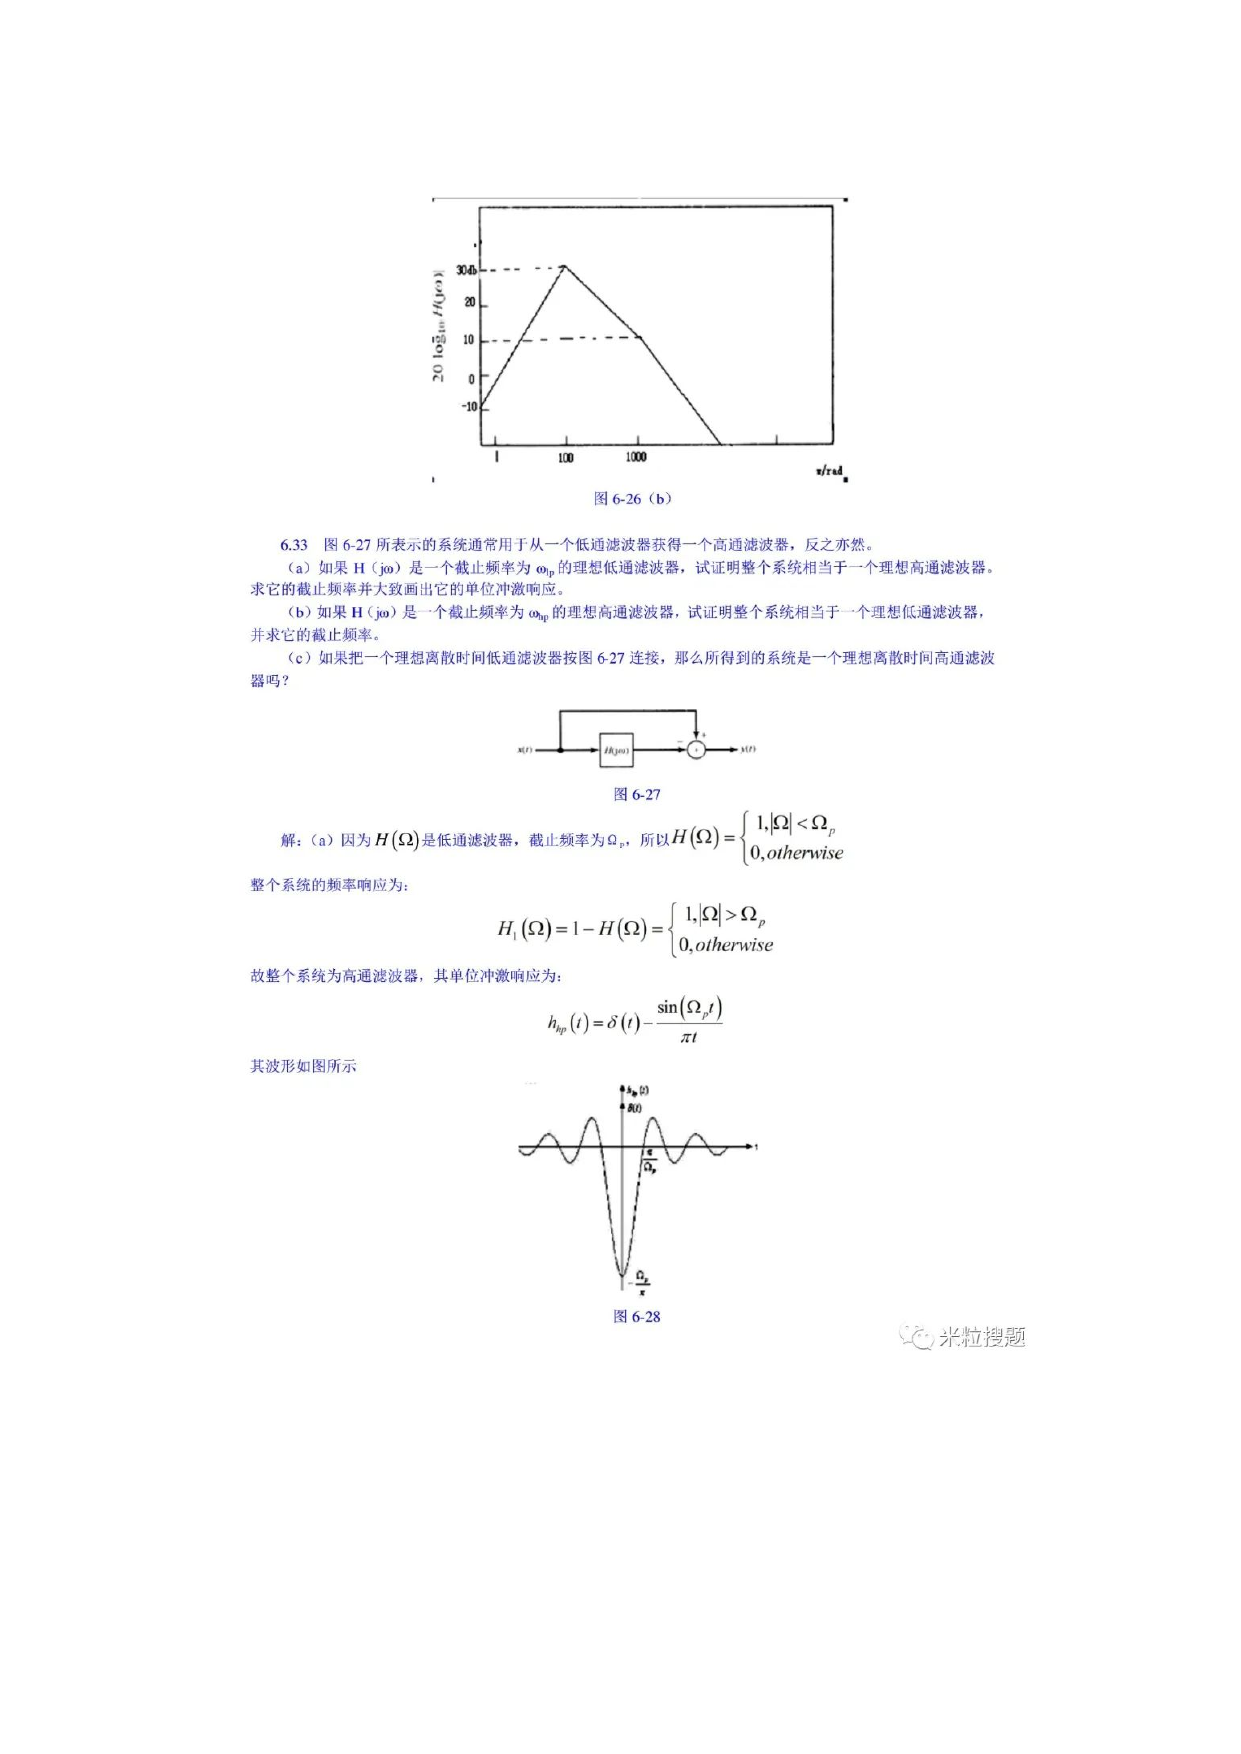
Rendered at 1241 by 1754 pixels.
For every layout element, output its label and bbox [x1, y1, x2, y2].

picture [187, 152, 1053, 1375]
